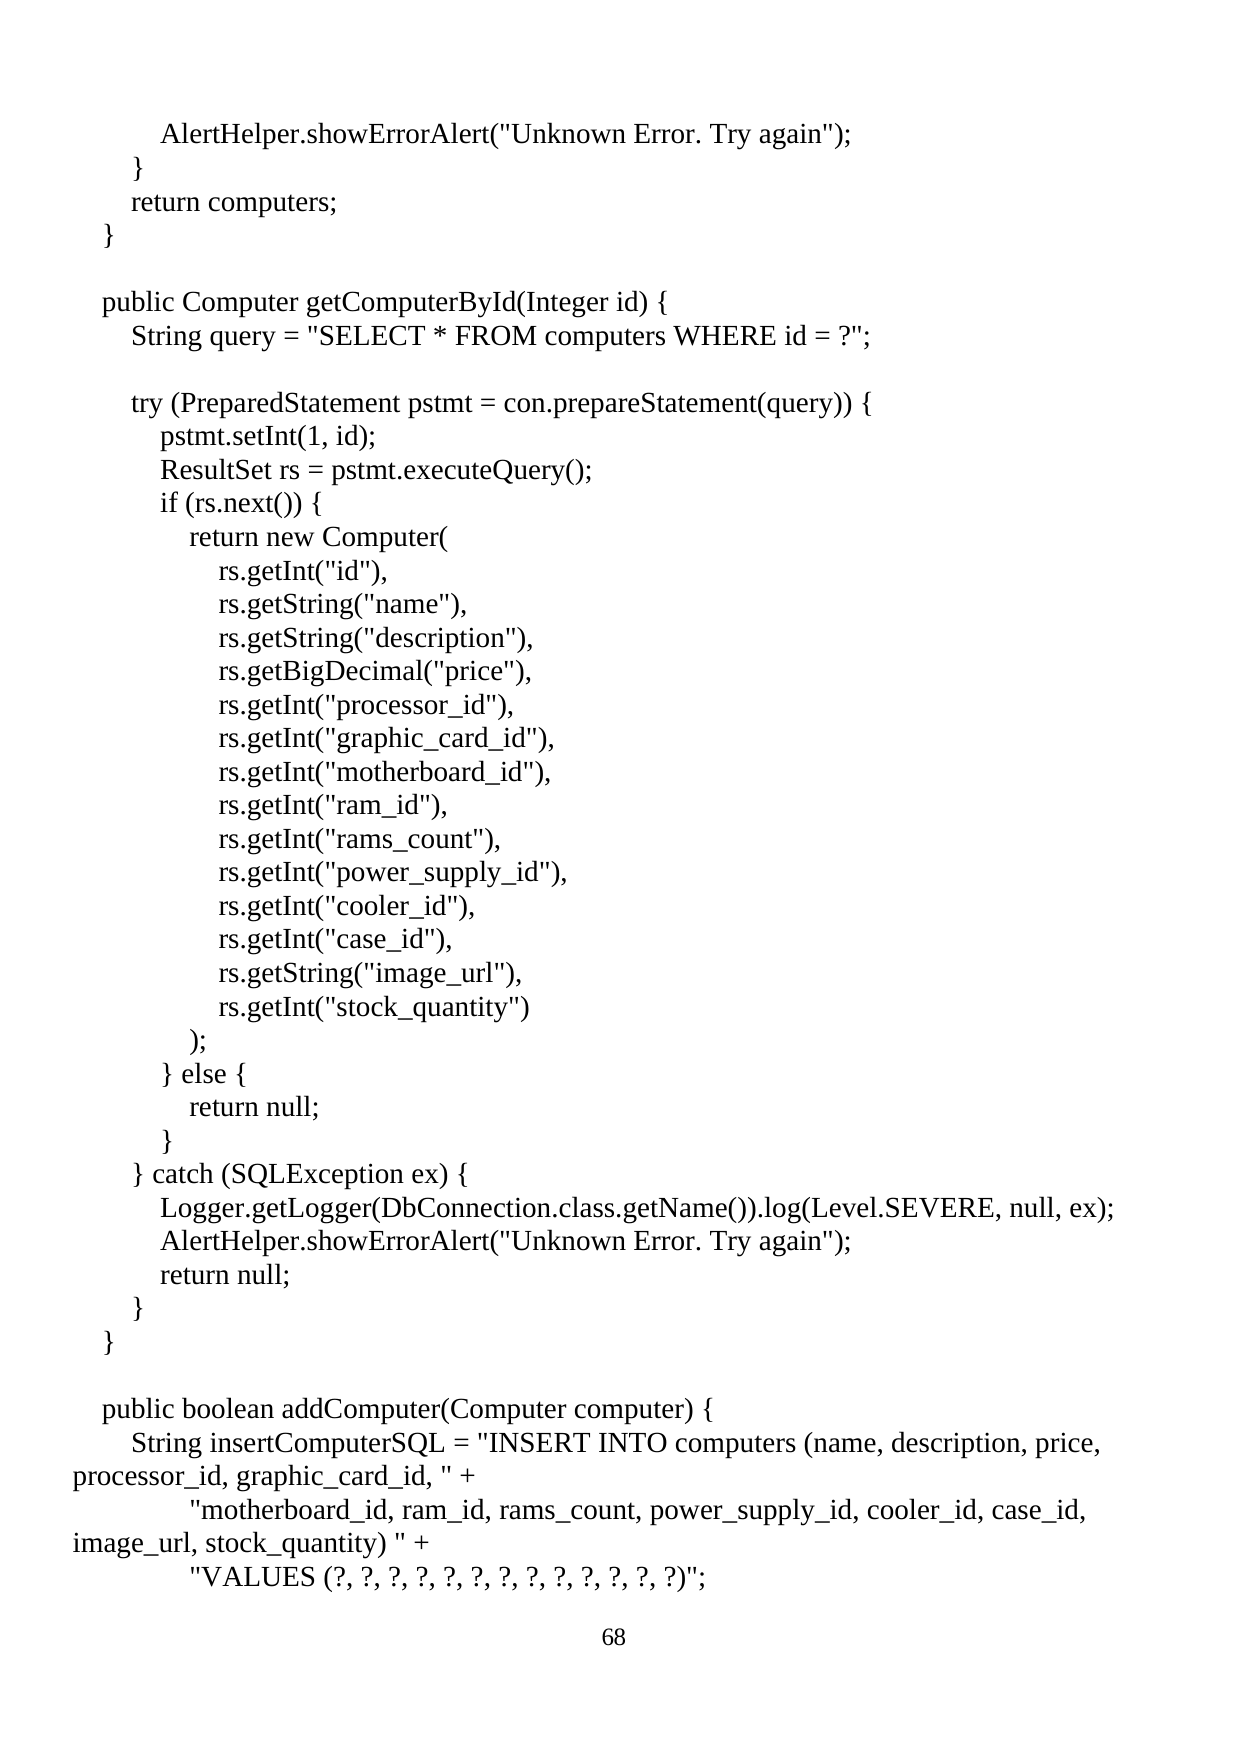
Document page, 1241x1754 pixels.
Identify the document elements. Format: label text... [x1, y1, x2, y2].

text ); [72, 1022, 1192, 1056]
text } [72, 217, 1192, 251]
text rs.getInt("stock_quantity") [72, 989, 1192, 1022]
text rs.getInt("rams_count"), [72, 821, 1192, 854]
text } else { [72, 1056, 1192, 1089]
text String query = "SELECT * FROM computers WHERE id = ?"; [72, 318, 1192, 351]
text return computers; [72, 184, 1192, 217]
text pstmt.setInt(1, id); [72, 418, 1192, 452]
text AlertHelper.showErrorAlert("Unknown Error. Try again"); [72, 1223, 1192, 1257]
text rs.getInt("case_id"), [72, 922, 1192, 955]
text "VALUES (?, ?, ?, ?, ?, ?, ?, ?, ?, ?, ?, ?, ?)"; [72, 1559, 1192, 1592]
text rs.getBigDecimal("price"), [72, 653, 1192, 687]
text } [72, 1123, 1192, 1156]
text } catch (SQLException ex) { [72, 1156, 1192, 1190]
text rs.getInt("motherboard_id"), [72, 754, 1192, 787]
text return new Computer( [72, 519, 1192, 553]
text rs.getString("description"), [72, 620, 1192, 653]
text return null; [72, 1257, 1192, 1291]
text } [72, 1324, 1192, 1358]
text rs.getInt("power_supply_id"), [72, 854, 1192, 888]
text } [72, 1291, 1192, 1324]
text rs.getInt("id"), [72, 553, 1192, 586]
text String insertComputerSQL = "INSERT INTO computers (name, description, price, processor_id, graphic_card_id, " + [72, 1425, 1192, 1492]
text rs.getInt("cooler_id"), [72, 888, 1192, 922]
text public Computer getComputerById(Integer id) { [72, 284, 1192, 318]
text public boolean addComputer(Computer computer) { [72, 1391, 1192, 1425]
text return null; [72, 1089, 1192, 1123]
text AlertHelper.showErrorAlert("Unknown Error. Try again"); [72, 117, 1192, 150]
text rs.getString("name"), [72, 586, 1192, 620]
text rs.getInt("processor_id"), [72, 687, 1192, 720]
text rs.getString("image_url"), [72, 955, 1192, 989]
text try (PreparedStatement pstmt = con.prepareStatement(query)) { [72, 385, 1192, 418]
text rs.getInt("ram_id"), [72, 787, 1192, 821]
text rs.getInt("graphic_card_id"), [72, 720, 1192, 754]
text } [72, 150, 1192, 184]
text if (rs.next()) { [72, 486, 1192, 519]
text "motherboard_id, ram_id, rams_count, power_supply_id, cooler_id, case_id, image_url, stock_quantity) " + [72, 1492, 1192, 1559]
text Logger.getLogger(DbConnection.class.getName()).log(Level.SEVERE, null, ex); [72, 1190, 1192, 1223]
text ResultSet rs = pstmt.executeQuery(); [72, 452, 1192, 486]
